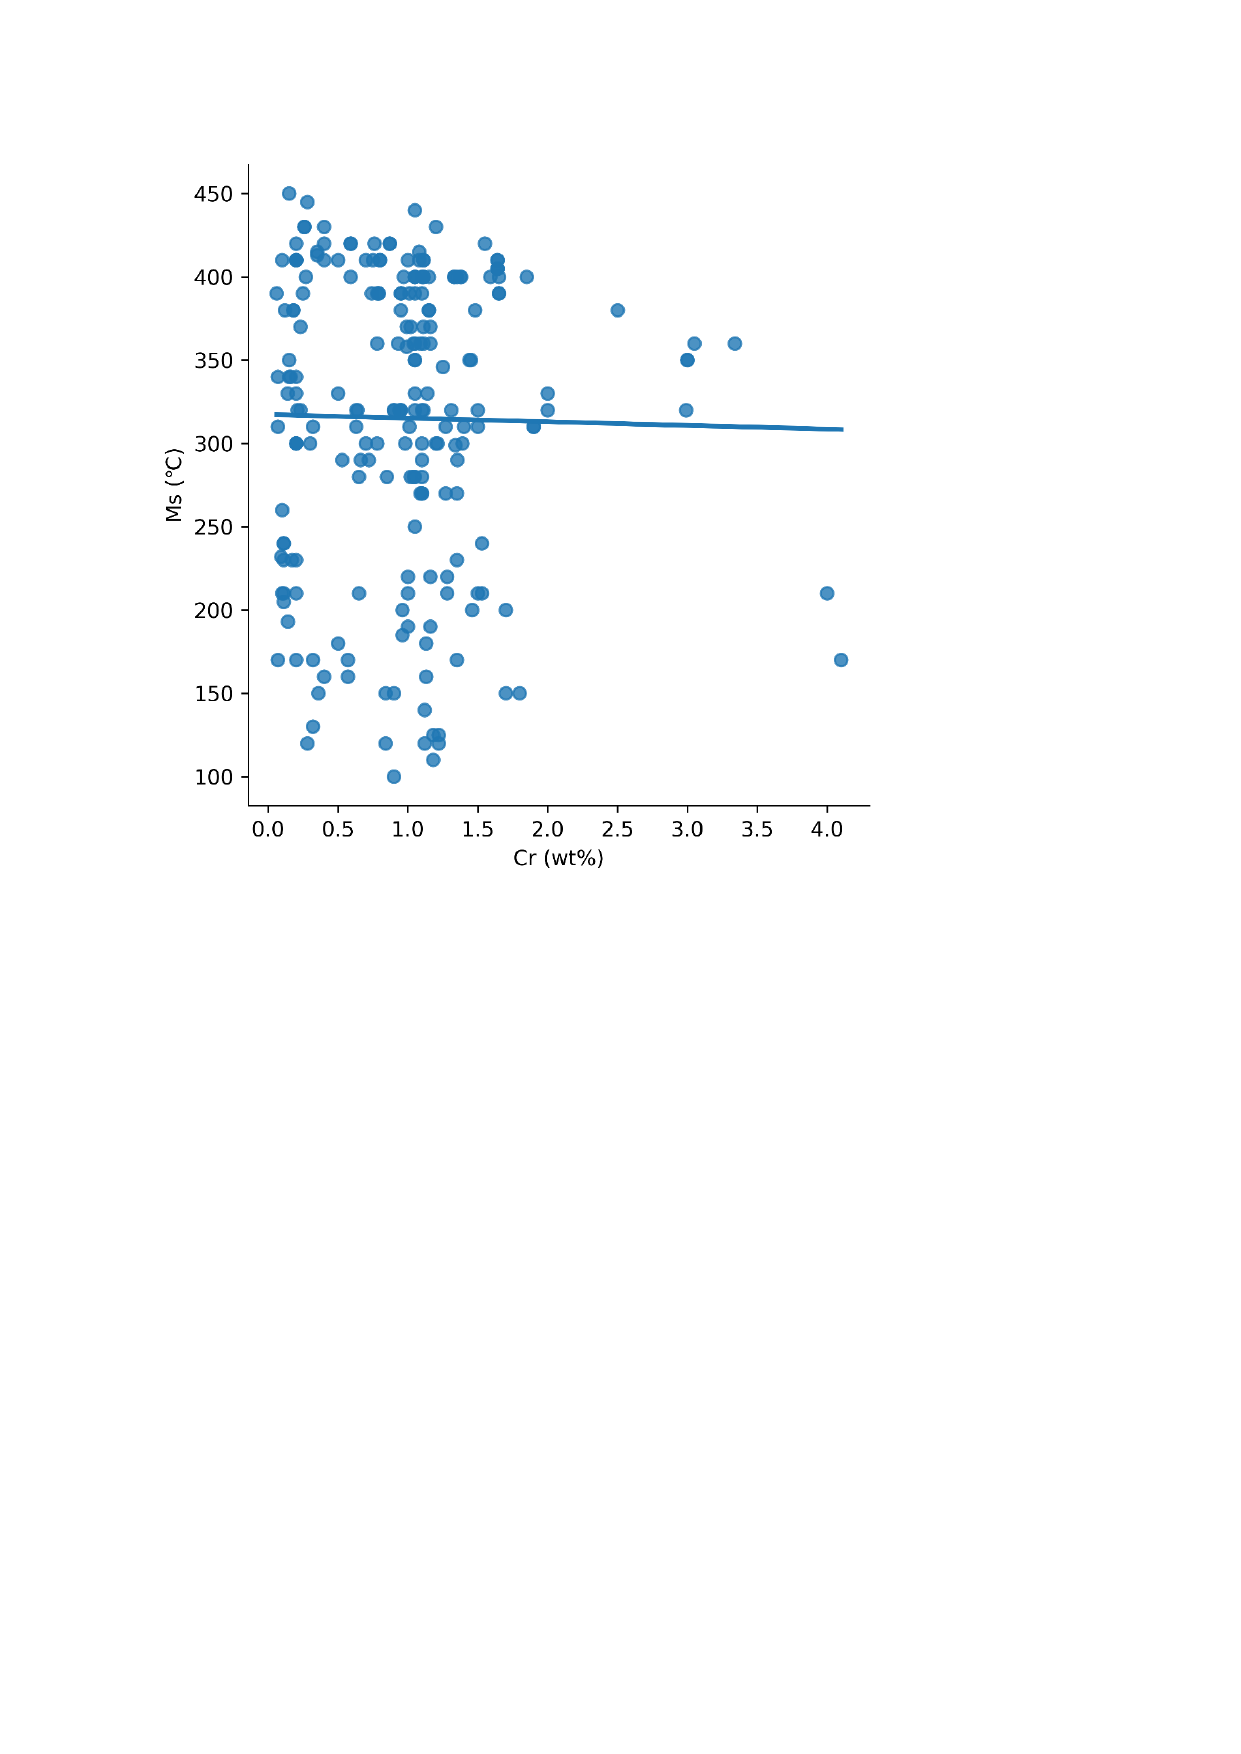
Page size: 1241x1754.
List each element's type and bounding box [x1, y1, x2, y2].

picture [150, 150, 884, 884]
